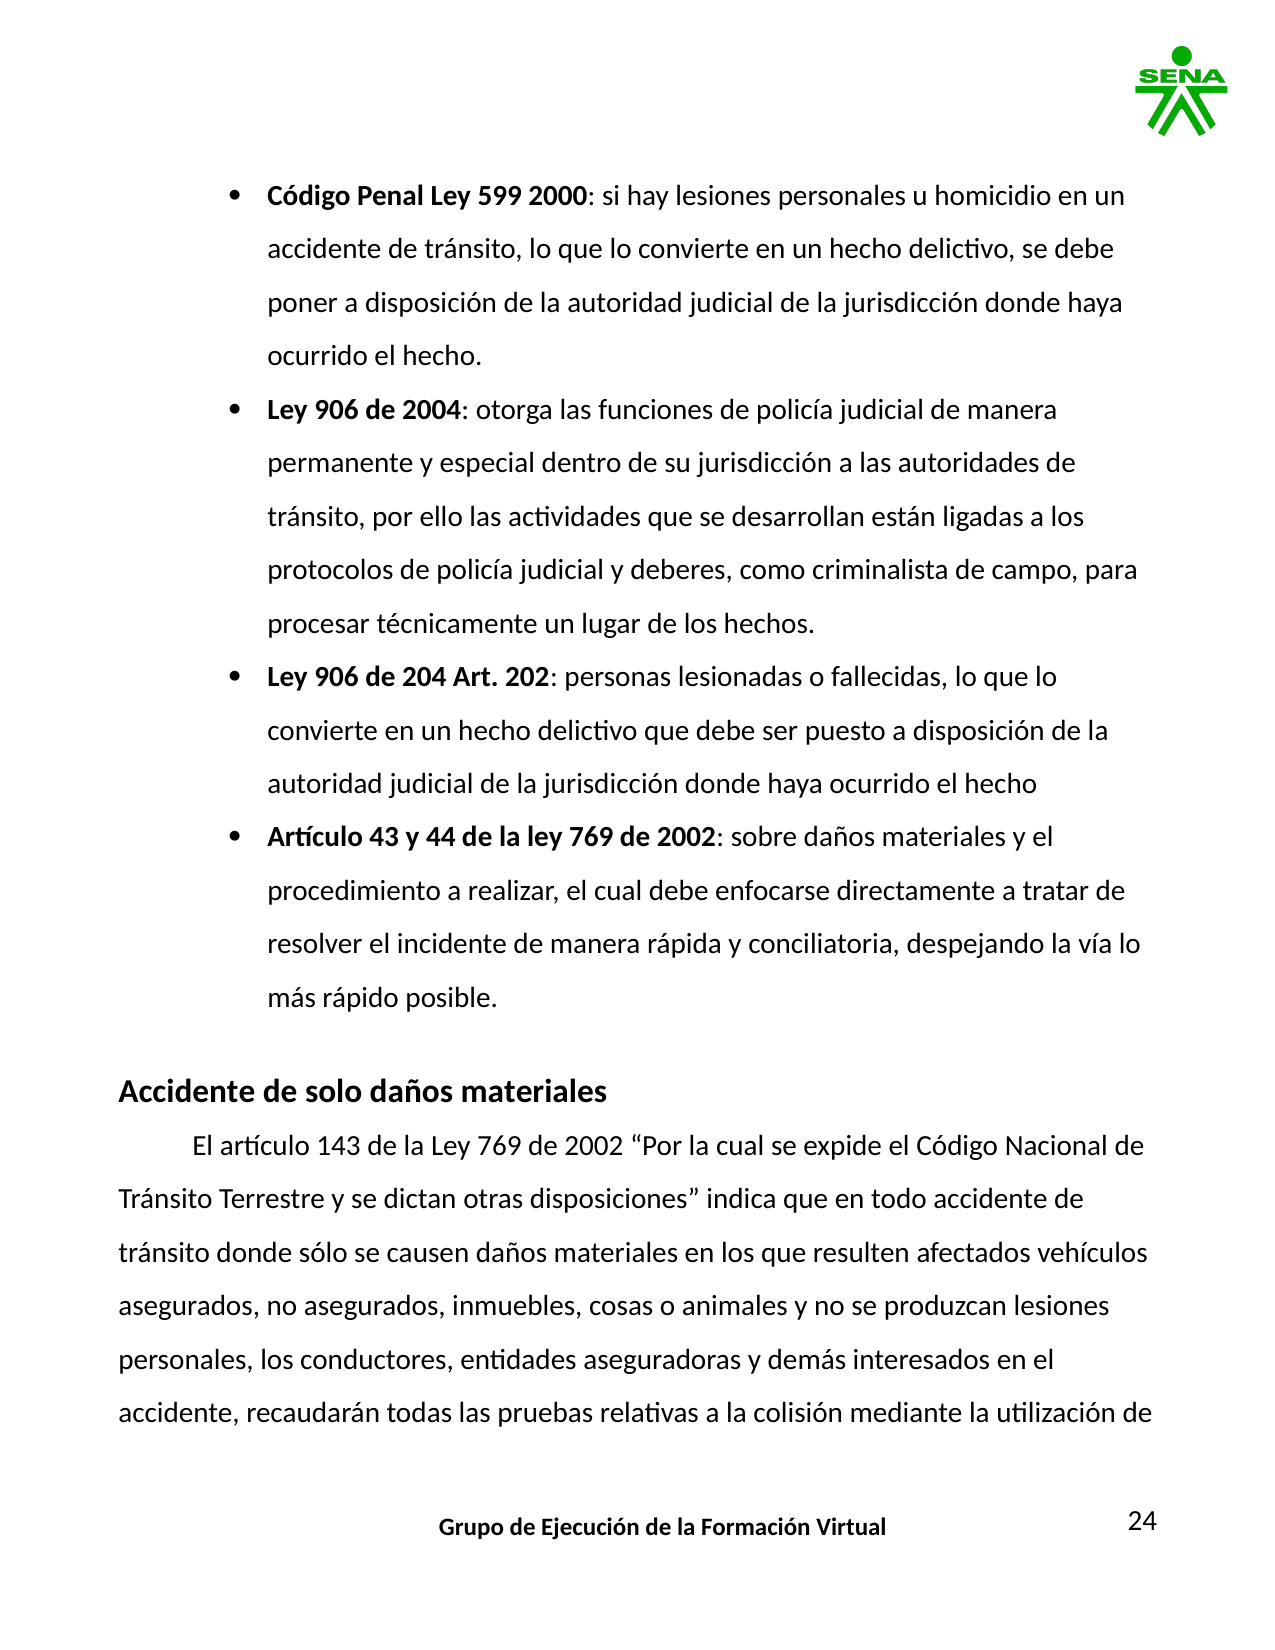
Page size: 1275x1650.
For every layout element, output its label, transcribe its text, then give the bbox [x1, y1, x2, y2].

subtitle Accidente de solo daños materiales [118, 1070, 1157, 1110]
list Código Penal Ley 599 2000: si hay lesiones personales u homicidio en un accidente de tránsito, lo que lo convierte en un hecho delictivo, se debe poner a disposición de la autoridad judicial de la jurisdicción donde haya ocurrido el hecho. [229, 177, 1157, 373]
list Ley 906 de 204 Art. 202: personas lesionadas o fallecidas, lo que lo convierte en un hecho delictivo que debe ser puesto a disposición de la autoridad judicial de la jurisdicción donde haya ocurrido el hecho [229, 658, 1157, 801]
list Artículo 43 y 44 de la ley 769 de 2002: sobre daños materiales y el procedimiento a realizar, el cual debe enfocarse directamente a tratar de resolver el incidente de manera rápida y conciliatoria, despejando la vía lo más rápido posible. [229, 818, 1157, 1014]
picture [1135, 46, 1228, 136]
list Ley 906 de 2004: otorga las funciones de policía judicial de manera permanente y especial dentro de su jurisdicción a las autoridades de tránsito, por ello las actividades que se desarrollan están ligadas a los protocolos de policía judicial y deberes, como criminalista de campo, para procesar técnicamente un lugar de los hechos. [229, 391, 1157, 640]
